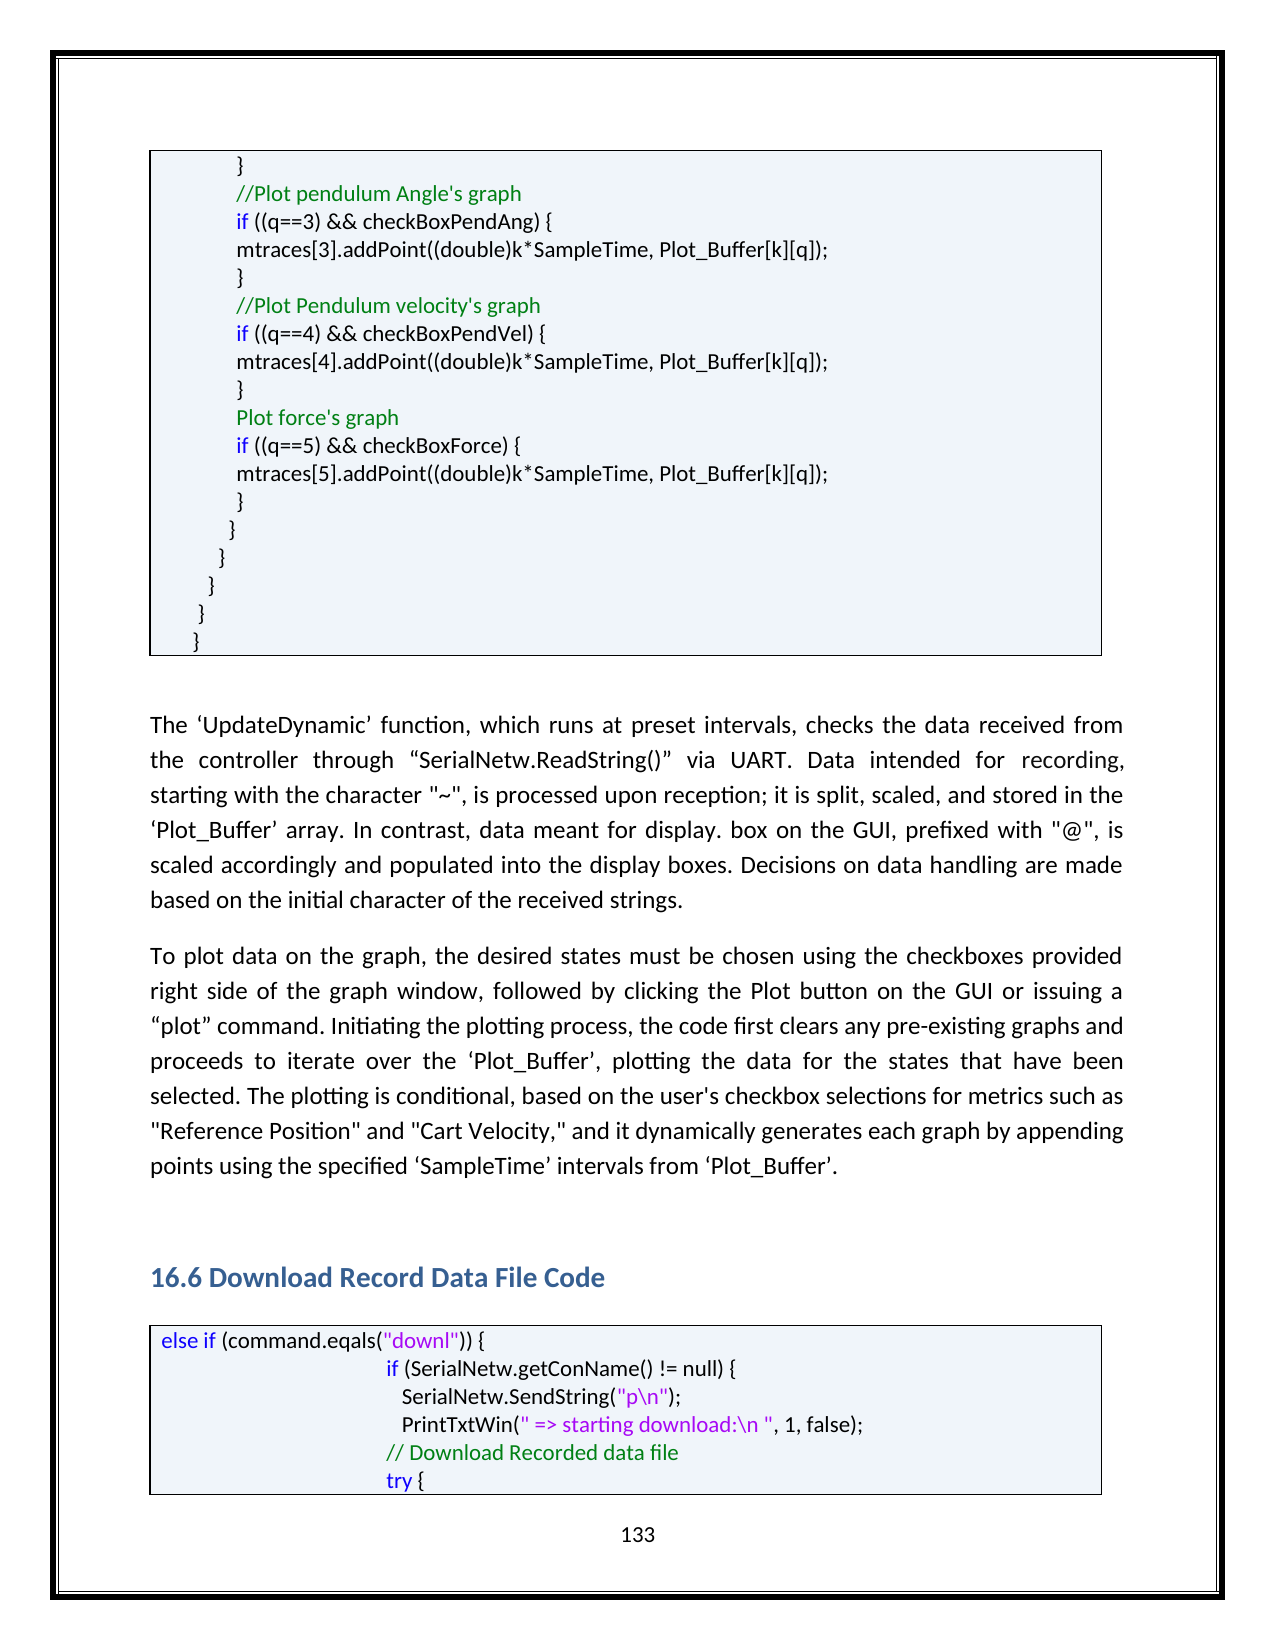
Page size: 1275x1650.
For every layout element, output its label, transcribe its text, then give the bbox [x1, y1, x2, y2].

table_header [151, 151, 1101, 655]
text The ‘UpdateDynamic’ function, which runs at preset intervals, checks the data received from the controller through “SerialNetw.ReadString()” via UART. Data intended for recording, starting with the character "~", is processed upon reception; it is split, scaled, and stored in the ‘Plot_Buffer’ array. In contrast, data meant for display. box on the GUI, prefixed with "@", is scaled accordingly and populated into the display boxes. Decisions on data handling are made based on the initial character of the received strings. [150, 709, 1125, 915]
subtitle 16.6 Download Record Data File Code [150, 1259, 1125, 1295]
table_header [151, 1326, 1101, 1494]
text To plot data on the graph, the desired states must be chosen using the checkboxes provided right side of the graph window, followed by clicking the Plot button on the GUI or issuing a “plot” command. Initiating the plotting process, the code first clears any pre-existing graphs and proceeds to iterate over the ‘Plot_Buffer’, plotting the data for the states that have been selected. The plotting is conditional, based on the user's checkbox selections for metrics such as "Reference Position" and "Cart Velocity," and it dynamically generates each graph by appending points using the specified ‘SampleTime’ intervals from ‘Plot_Buffer’. [150, 940, 1125, 1181]
